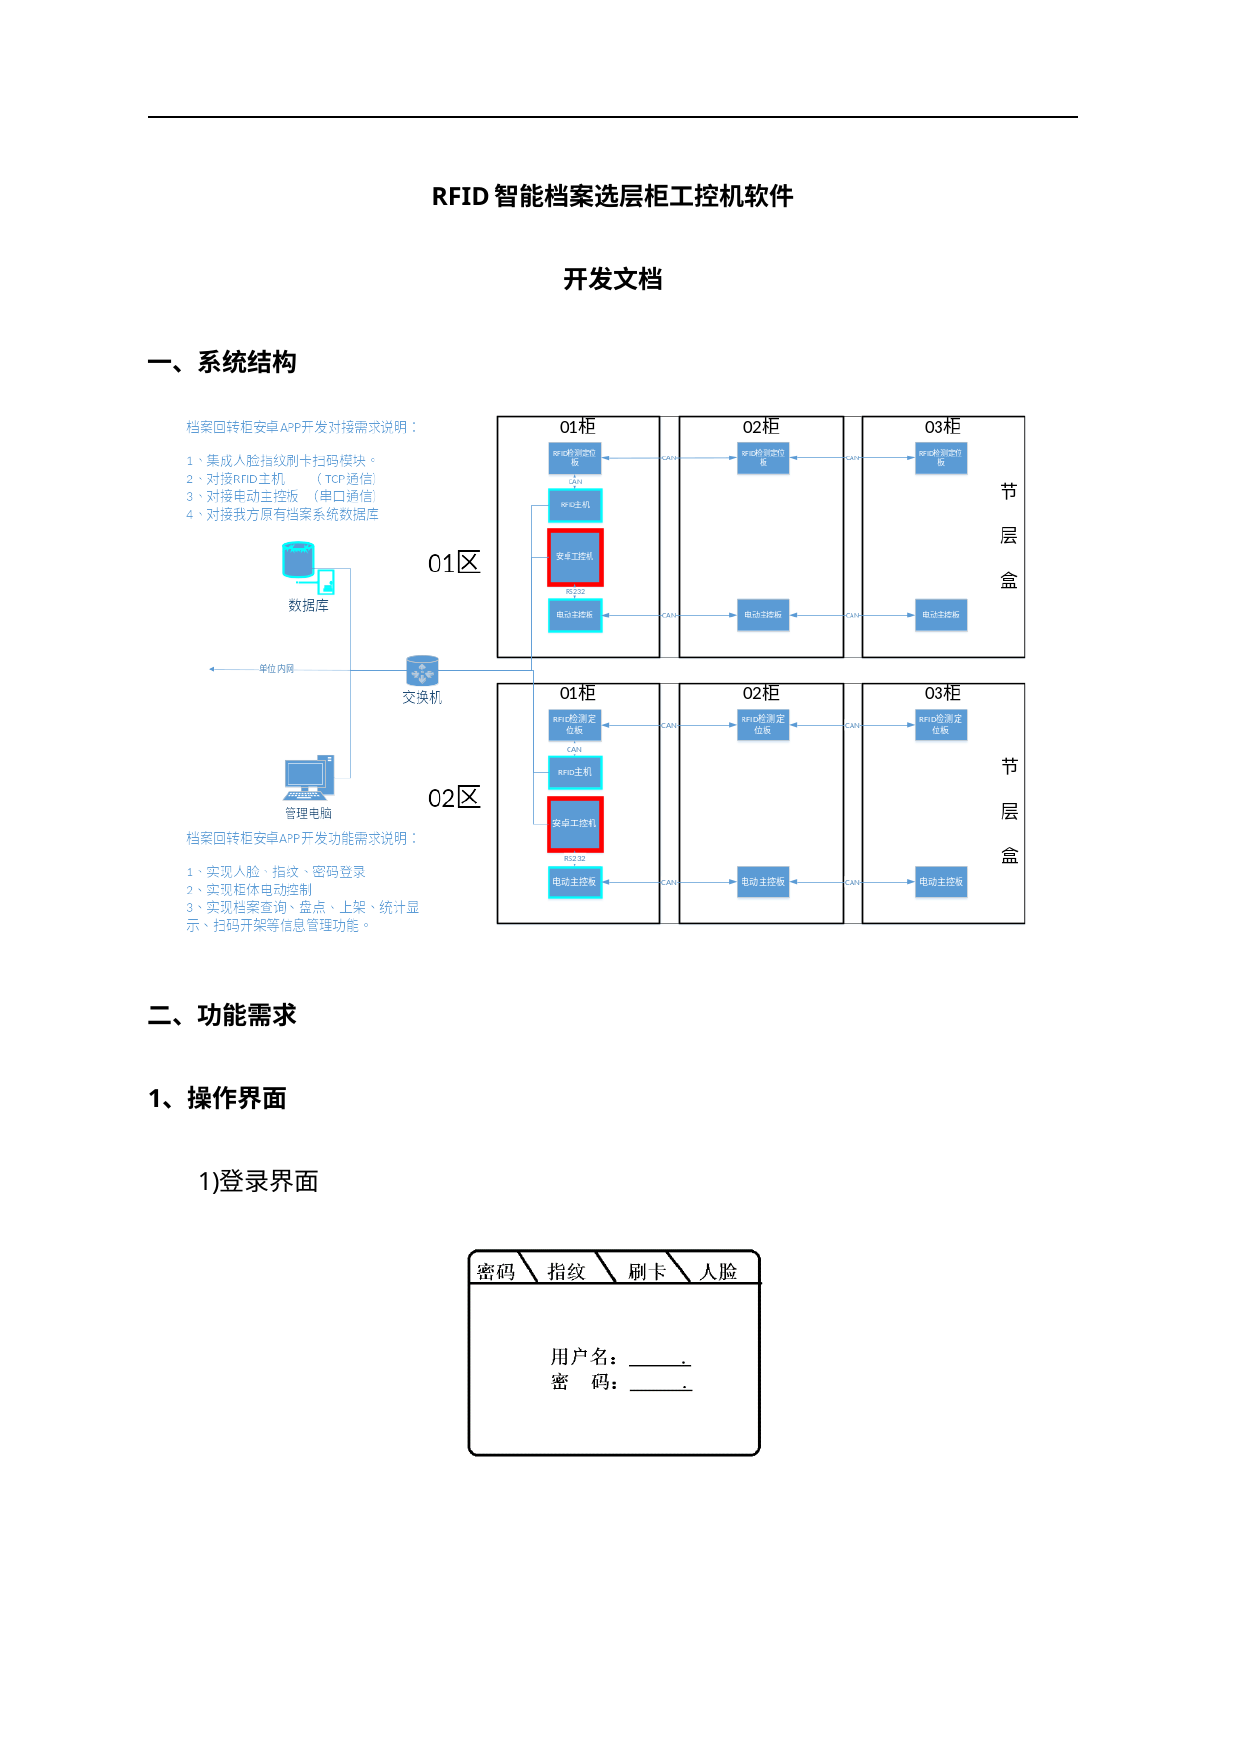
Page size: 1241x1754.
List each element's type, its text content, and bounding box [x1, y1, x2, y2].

text 开发文档 [148, 245, 1078, 310]
text 二、功能需求 [148, 981, 1078, 1046]
text 1)登录界面 [148, 1147, 1078, 1212]
text RFID智能档案选层柜工控机软件 [148, 162, 1078, 227]
text 1、操作界面 [148, 1064, 1078, 1129]
text 一、系统结构 [148, 328, 1078, 393]
picture [443, 1230, 783, 1472]
